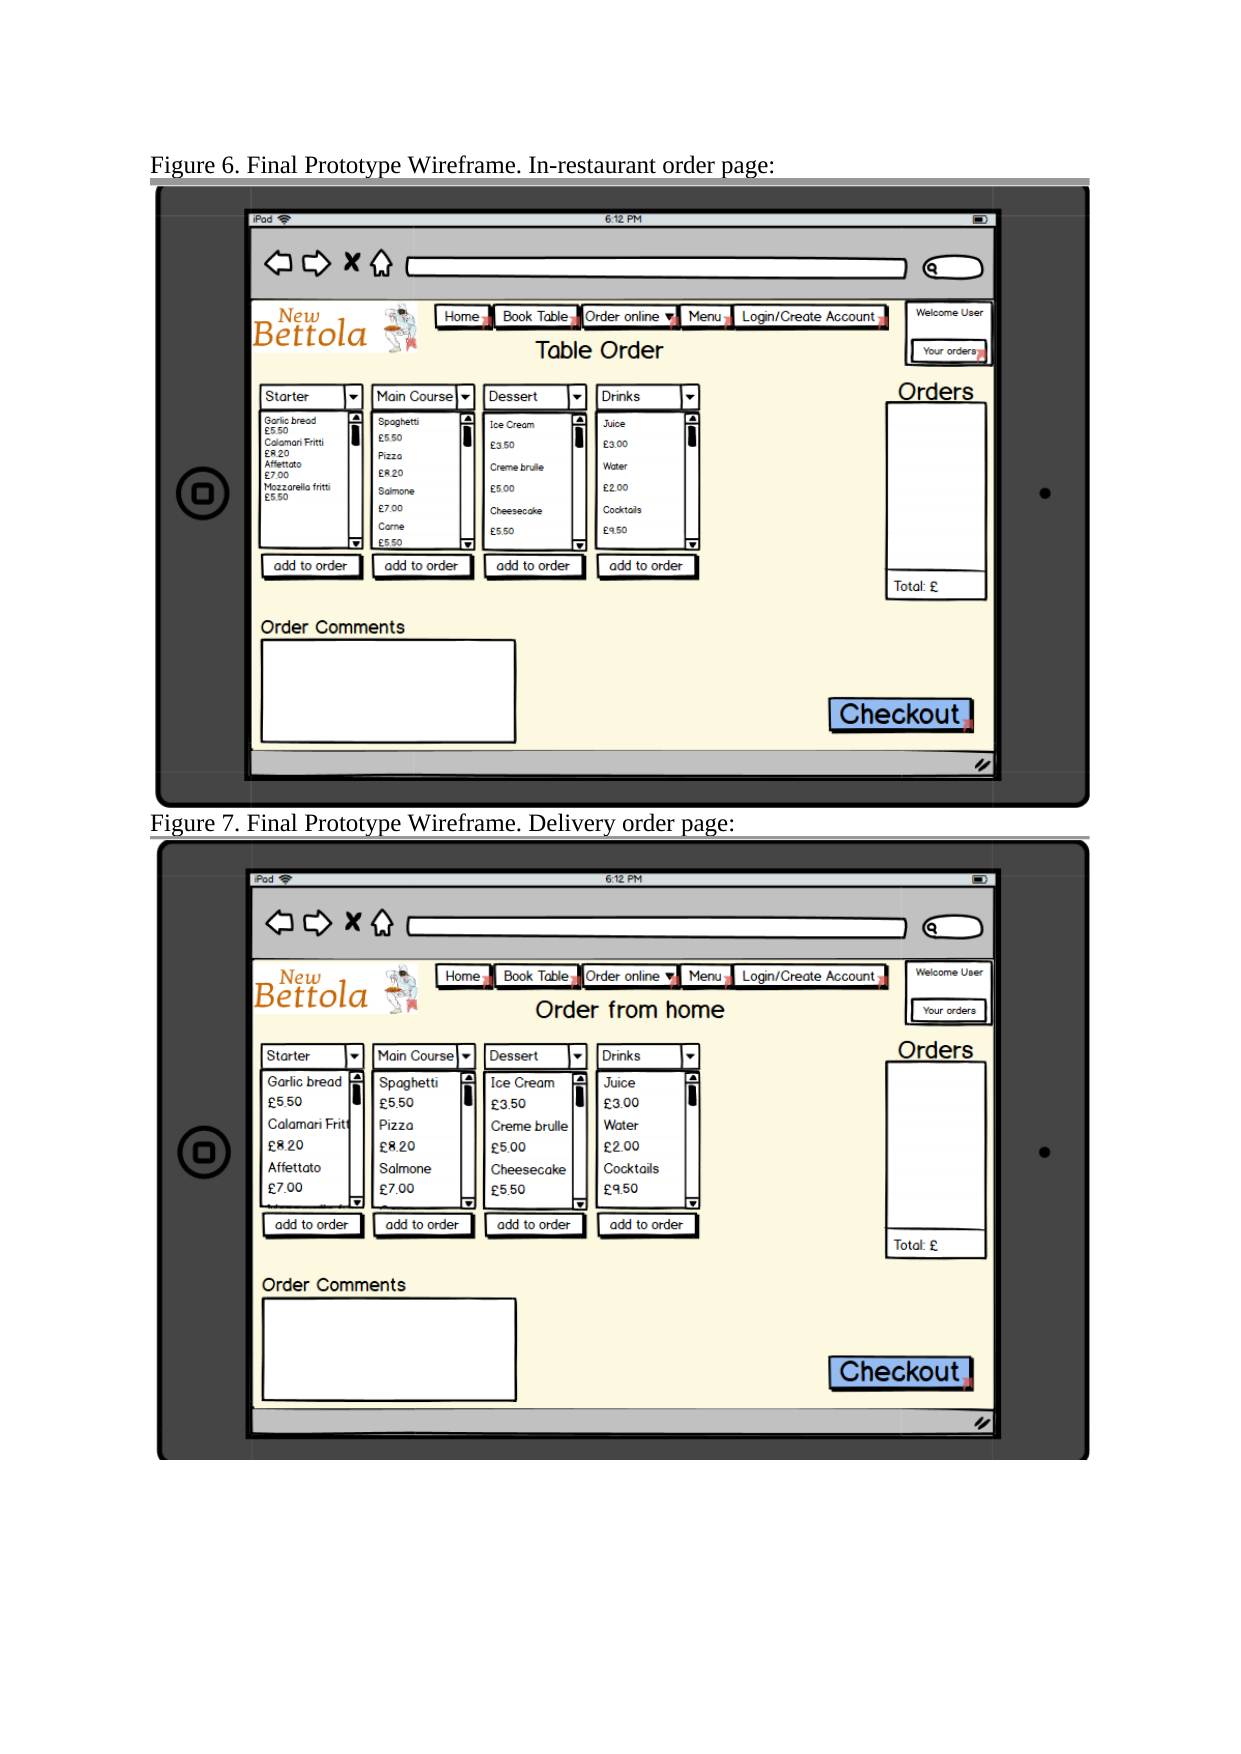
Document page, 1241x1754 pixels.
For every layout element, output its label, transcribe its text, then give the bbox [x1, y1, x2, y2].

picture [150, 836, 1090, 1460]
text Figure 7. Final Prototype Wireframe. Delivery order page: [150, 808, 1090, 836]
text Figure 6. Final Prototype Wireframe. In-restaurant order page: [150, 150, 1090, 178]
picture [150, 178, 1090, 808]
